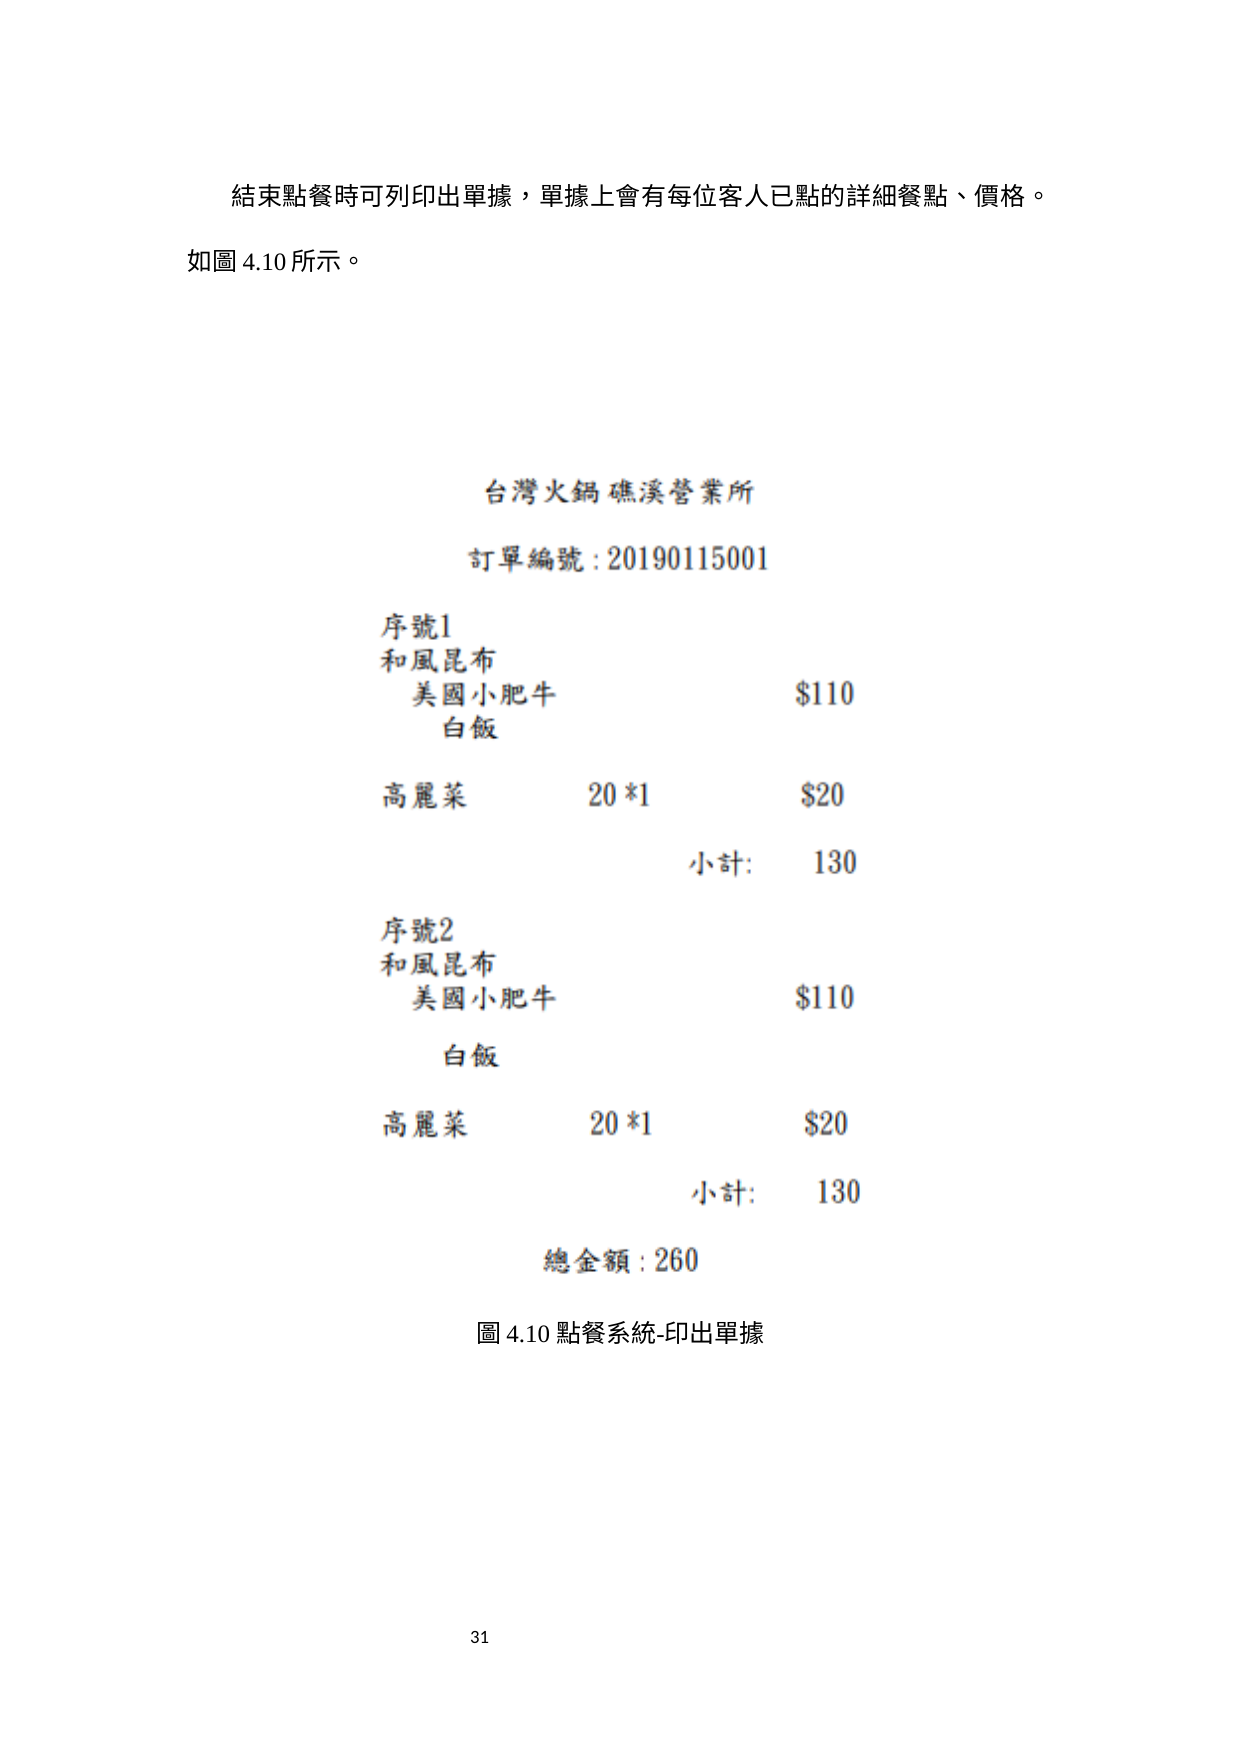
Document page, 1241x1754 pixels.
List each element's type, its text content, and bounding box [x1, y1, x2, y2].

picture [354, 1039, 886, 1282]
text 圖4.10 點餐系統-印出單據 [187, 1299, 1053, 1364]
picture [354, 324, 886, 1015]
text 結束點餐時可列印出單據，單據上會有每位客人已點的詳細餐點、價格。如圖4.10所示。 [187, 162, 1053, 292]
